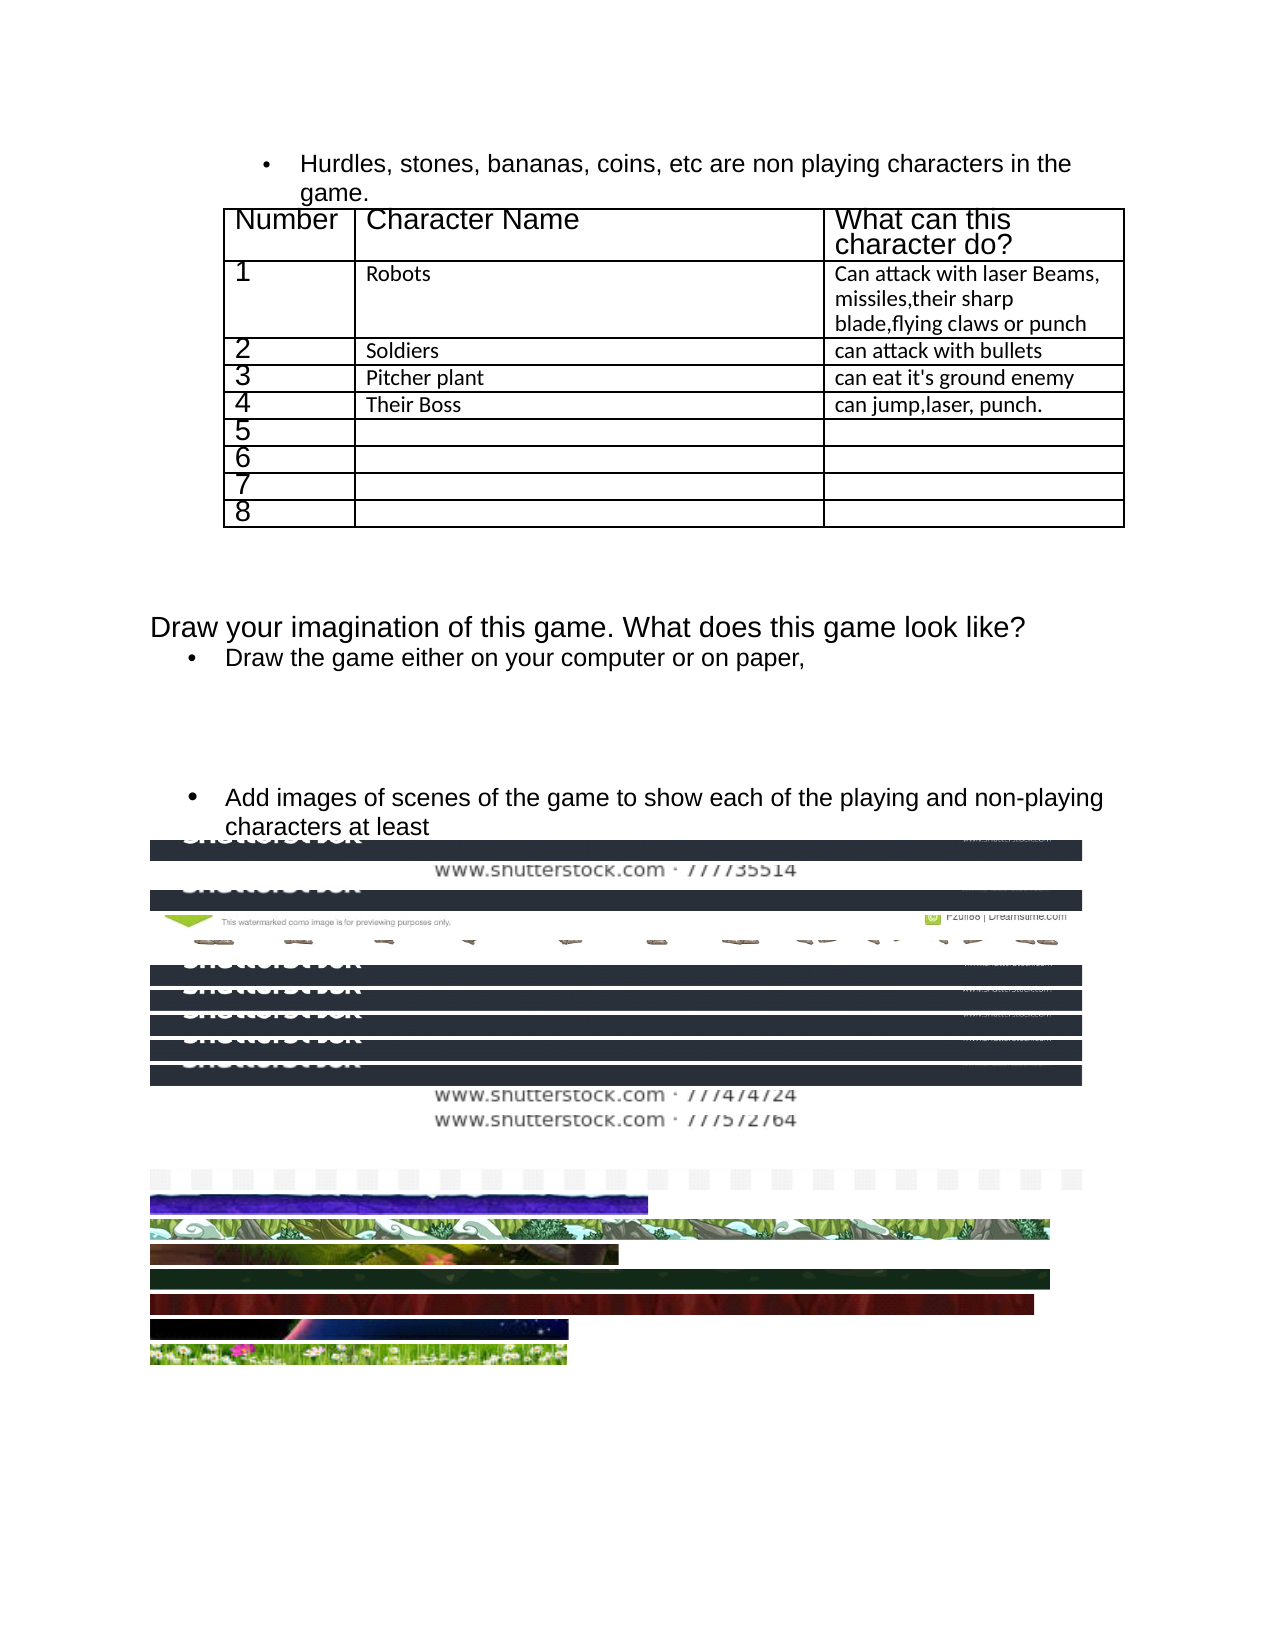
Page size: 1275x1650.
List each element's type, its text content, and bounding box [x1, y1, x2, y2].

table_cell [825, 447, 1123, 472]
table_cell 8 [225, 501, 354, 526]
list Hurdles, stones, bananas, coins, etc are non playing characters in the game. [262, 150, 1125, 207]
table_header What can this character do? [825, 210, 1123, 259]
table_cell 3 [225, 366, 354, 391]
table_cell Their Boss [356, 393, 823, 418]
table_cell 4 [225, 393, 354, 418]
table_cell 7 [225, 474, 354, 499]
table_cell [356, 447, 823, 472]
table_cell Pitcher plant [356, 366, 823, 391]
table_cell [825, 474, 1123, 499]
table_cell can attack with bullets [825, 339, 1123, 364]
table_cell 1 [225, 262, 354, 337]
table_cell [825, 420, 1123, 445]
table_header Character Name [356, 210, 823, 259]
table_cell Can attack with laser Beams, missiles,their sharp blade,flying claws or punch [825, 262, 1123, 337]
table_cell [825, 501, 1123, 526]
table_cell [356, 420, 823, 445]
table_cell Robots [356, 262, 823, 337]
table_cell [356, 501, 823, 526]
table_cell can jump,laser, punch. [825, 393, 1123, 418]
list Add images of scenes of the game to show each of the playing and non-playing characters at least [187, 783, 1125, 841]
table_cell 5 [225, 420, 354, 445]
table_cell 6 [225, 447, 354, 472]
text Draw your imagination of this game. What does this game look like? [150, 614, 1125, 643]
table_cell [356, 474, 823, 499]
table_cell 2 [225, 339, 354, 364]
list Draw the game either on your computer or on paper, [187, 643, 1125, 672]
table_cell can eat it's ground enemy [825, 366, 1123, 391]
table_header Number [225, 210, 354, 259]
table_cell Soldiers [356, 339, 823, 364]
